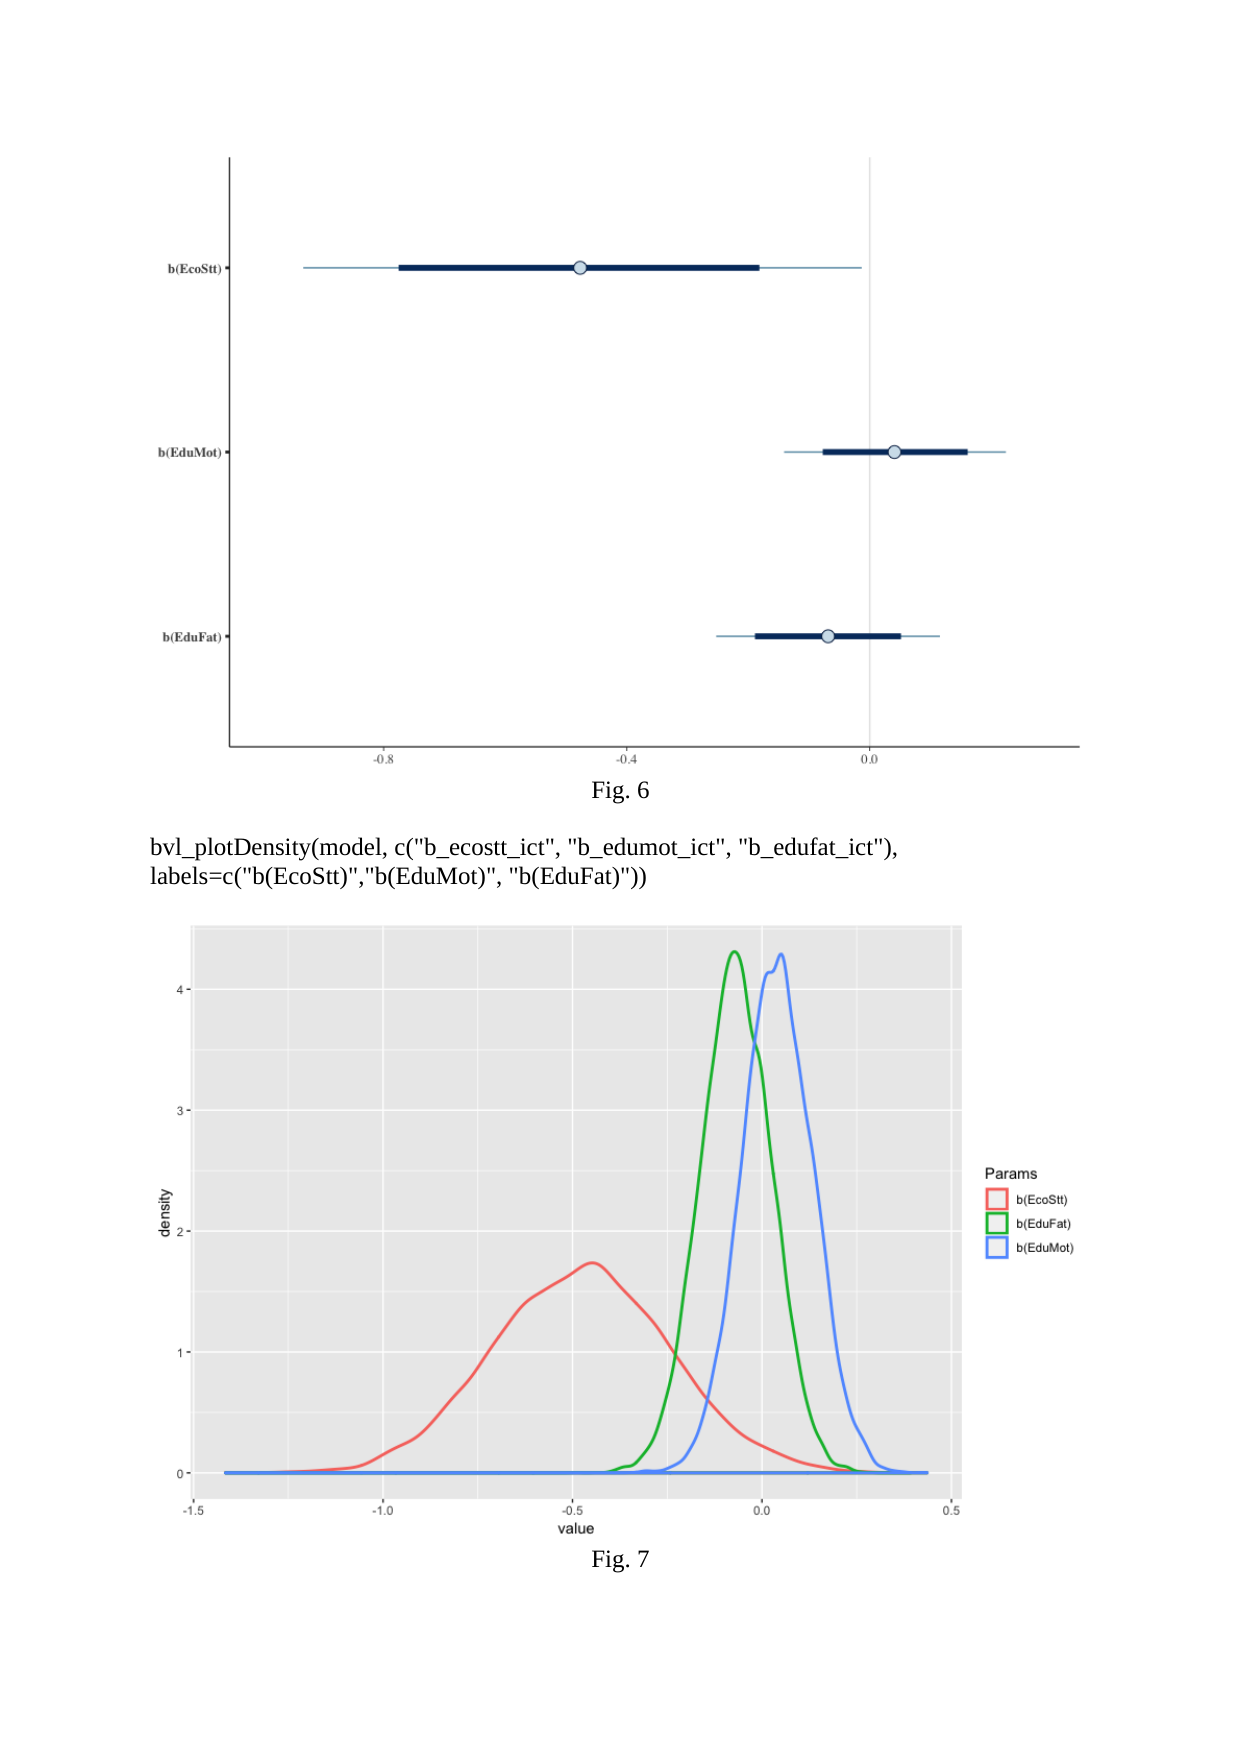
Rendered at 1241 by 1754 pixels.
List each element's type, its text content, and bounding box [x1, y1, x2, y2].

text Fig. 7 [150, 1544, 1090, 1572]
text bvl_plotDensity(model, c("b_ecostt_ict", "b_edumot_ict", "b_edufat_ict"), labels=c("b(EcoStt)","b(EduMot)", "b(EduFat)")) [150, 832, 1090, 890]
picture [150, 150, 1088, 775]
picture [151, 918, 1089, 1544]
text Fig. 6 [150, 775, 1090, 804]
